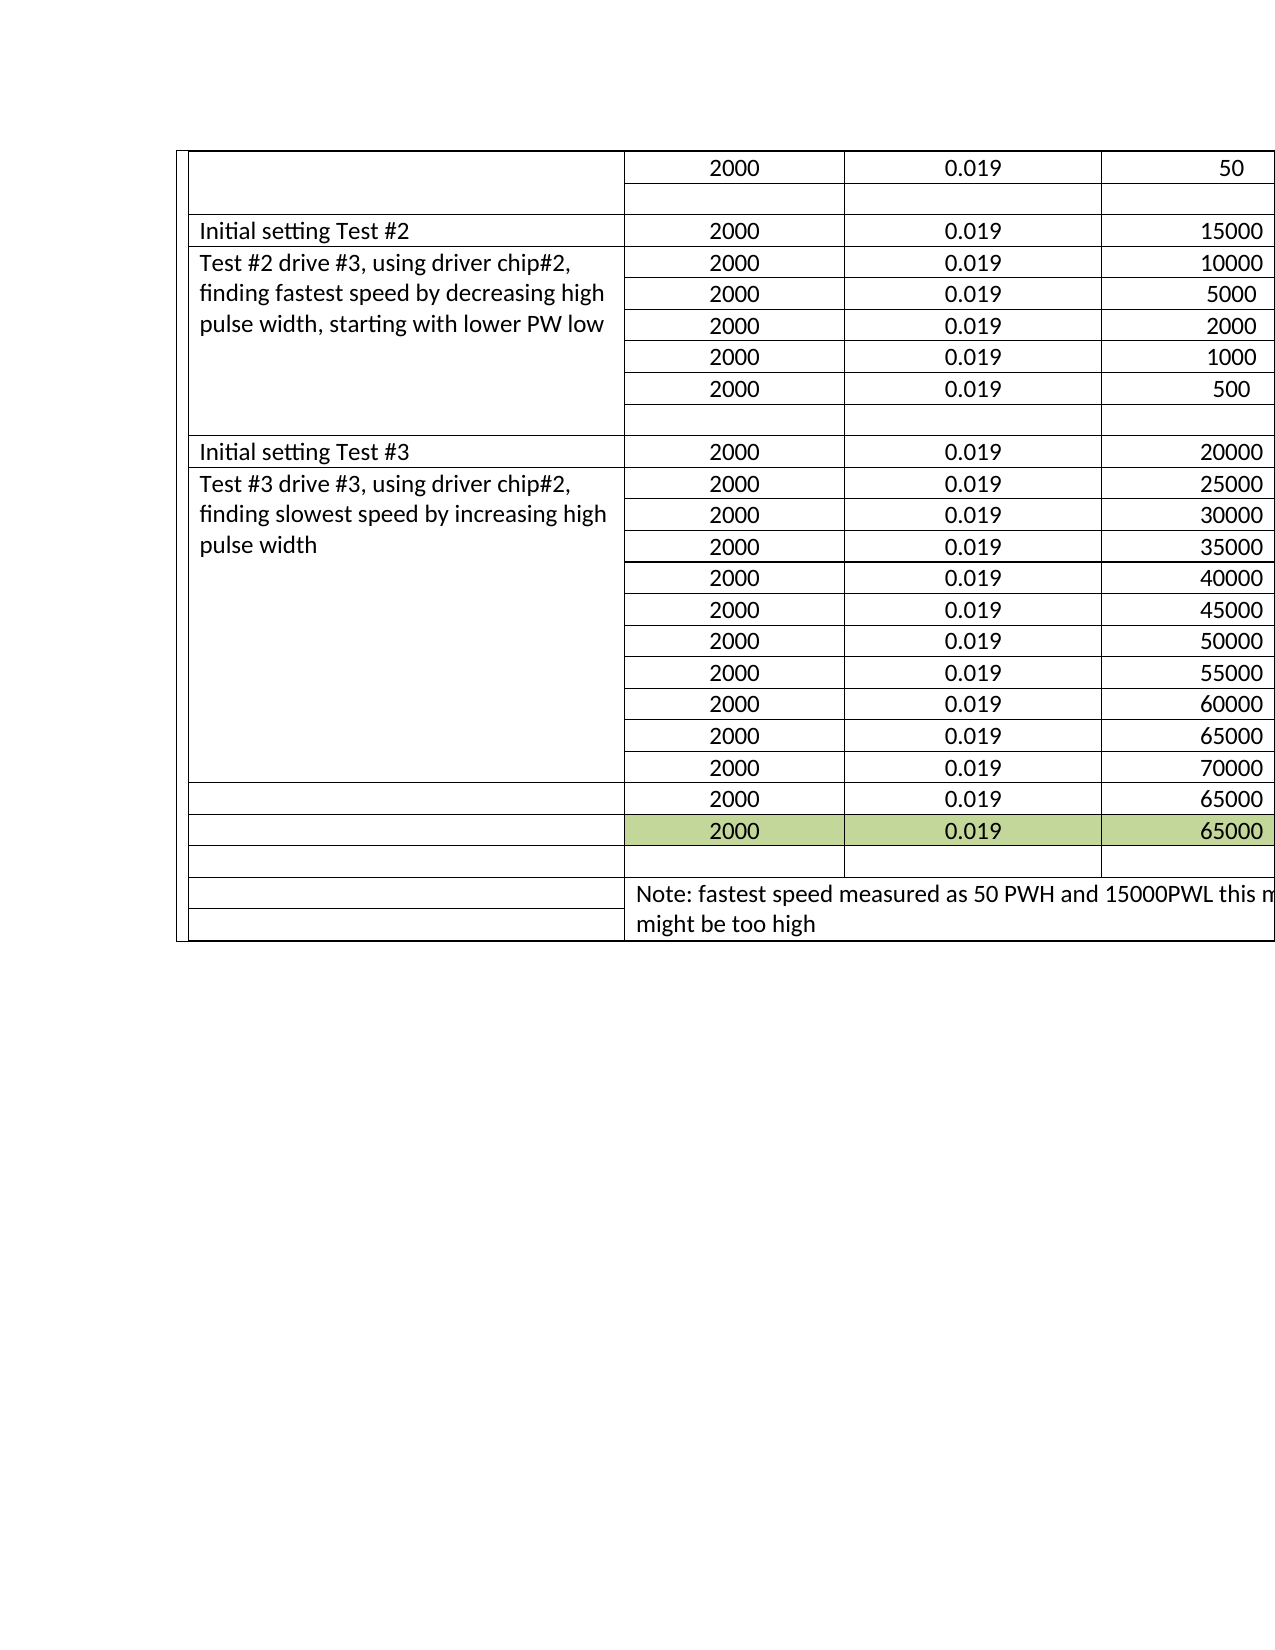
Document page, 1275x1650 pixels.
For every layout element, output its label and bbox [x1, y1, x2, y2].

table_header [1102, 752, 1274, 782]
table_header [845, 626, 1101, 656]
table_header [1102, 499, 1274, 530]
table_header [845, 657, 1101, 688]
table_header [1102, 594, 1274, 625]
table_header [1102, 720, 1274, 751]
table_header [1102, 247, 1274, 277]
table_header [845, 278, 1101, 309]
table_header [625, 626, 844, 656]
table_header [845, 531, 1101, 561]
table_header [189, 815, 624, 845]
table_header [845, 468, 1101, 498]
table_header [1102, 310, 1274, 340]
table_header [845, 752, 1101, 782]
table_header [1102, 436, 1274, 467]
table_header [177, 151, 188, 941]
table_header [1102, 405, 1274, 435]
table_header [625, 247, 844, 277]
table_header [625, 594, 844, 625]
table_header [845, 846, 1101, 877]
table_header [845, 152, 1101, 183]
table_header [1102, 215, 1274, 246]
table_header [1102, 783, 1274, 814]
table_header [845, 215, 1101, 246]
table_header [1102, 468, 1274, 498]
table_header [845, 594, 1101, 625]
table_header [625, 341, 844, 372]
table_header [845, 720, 1101, 751]
table_header [625, 720, 844, 751]
table_header [845, 563, 1101, 593]
table_header [1102, 531, 1274, 561]
table_header [625, 563, 844, 593]
table_header [625, 531, 844, 561]
table_header [625, 310, 844, 340]
table_header [625, 436, 844, 467]
table_header [189, 468, 624, 782]
table_header [1102, 152, 1274, 183]
table_header [845, 499, 1101, 530]
table_header [1102, 563, 1274, 593]
table_header [845, 184, 1101, 214]
table_header [625, 846, 844, 877]
table_header [189, 846, 624, 877]
table_header [845, 310, 1101, 340]
table_header [845, 405, 1101, 435]
table_header [625, 657, 844, 688]
table_header [625, 752, 844, 782]
table_header [1102, 341, 1274, 372]
table_header [845, 247, 1101, 277]
table_header [845, 783, 1101, 814]
table_header [625, 215, 844, 246]
table_header [189, 247, 624, 435]
table_header [845, 436, 1101, 467]
table_header [189, 909, 624, 940]
table_header [845, 341, 1101, 372]
table_header [1102, 626, 1274, 656]
table_header [625, 278, 844, 309]
table_header [845, 689, 1101, 719]
table_header [189, 215, 624, 246]
table_header [189, 878, 624, 908]
table_header [189, 436, 624, 467]
table_header [1102, 373, 1274, 404]
table_header [1102, 689, 1274, 719]
table_header [625, 499, 844, 530]
table_header [1102, 184, 1274, 214]
table_header [625, 373, 844, 404]
table_header [625, 468, 844, 498]
table_header [189, 783, 624, 814]
table_header [189, 152, 624, 214]
table_header [625, 405, 844, 435]
table_header [625, 152, 844, 183]
table_header [845, 373, 1101, 404]
table_header [1102, 278, 1274, 309]
table_header [625, 184, 844, 214]
table_header [625, 878, 1274, 940]
table_header [625, 689, 844, 719]
table_header [1102, 846, 1274, 877]
table_header [625, 783, 844, 814]
table_header [1102, 657, 1274, 688]
